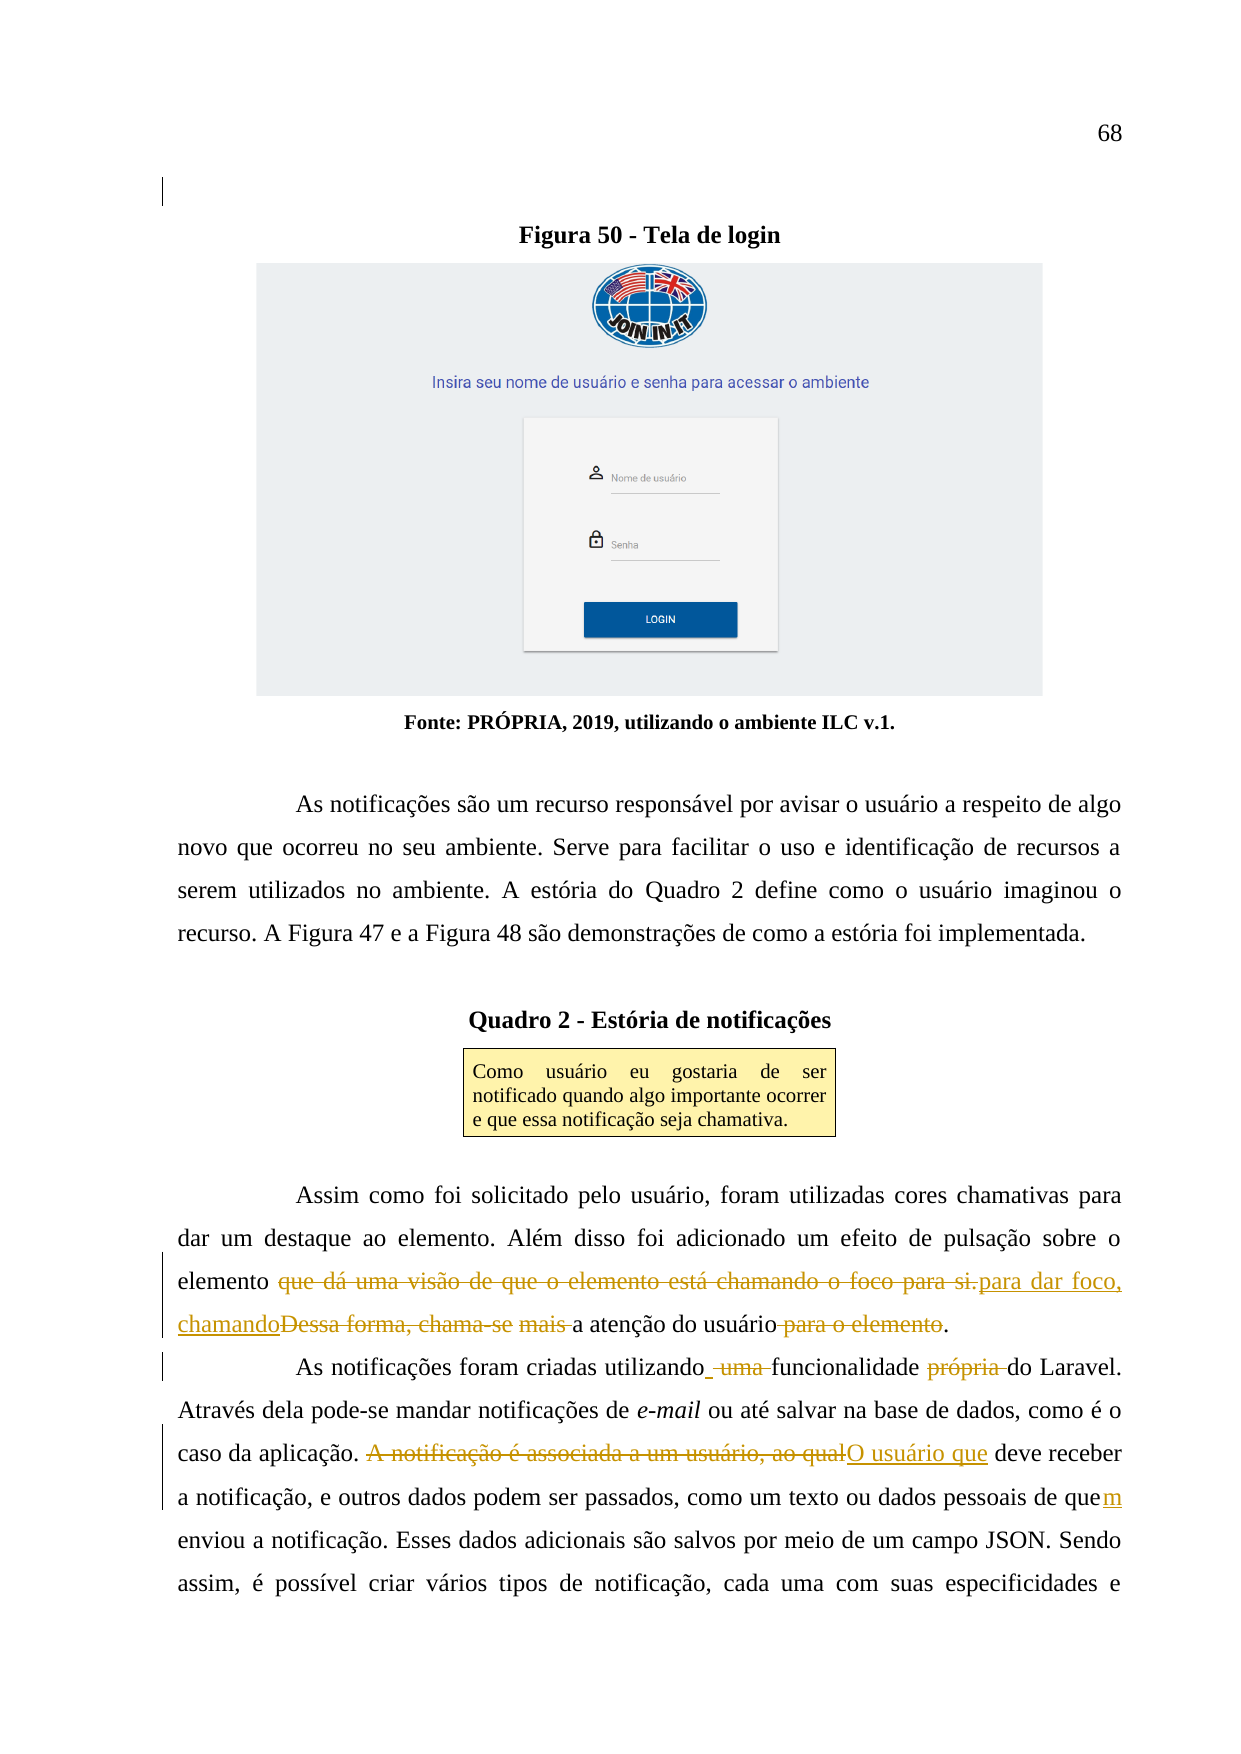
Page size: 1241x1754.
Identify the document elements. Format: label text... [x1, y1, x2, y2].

text Assim como foi solicitado pelo usuário, foram utilizadas cores chamativas para dar um destaque ao elemento. Além disso foi adicionado um efeito de pulsação sobre o elemento a atenção do usuário. [177, 1180, 1122, 1338]
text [177, 1352, 1122, 1597]
text Como usuário eu gostaria de ser notificado quando algo importante ocorrer e que essa notificação seja chamativa. [464, 1049, 835, 1136]
text Fonte: PRÓPRIA, 2019, utilizando o ambiente ILC v.1. [177, 710, 1122, 734]
picture [256, 263, 1043, 696]
text Quadro 2 - Estória de notificações [177, 1005, 1122, 1033]
